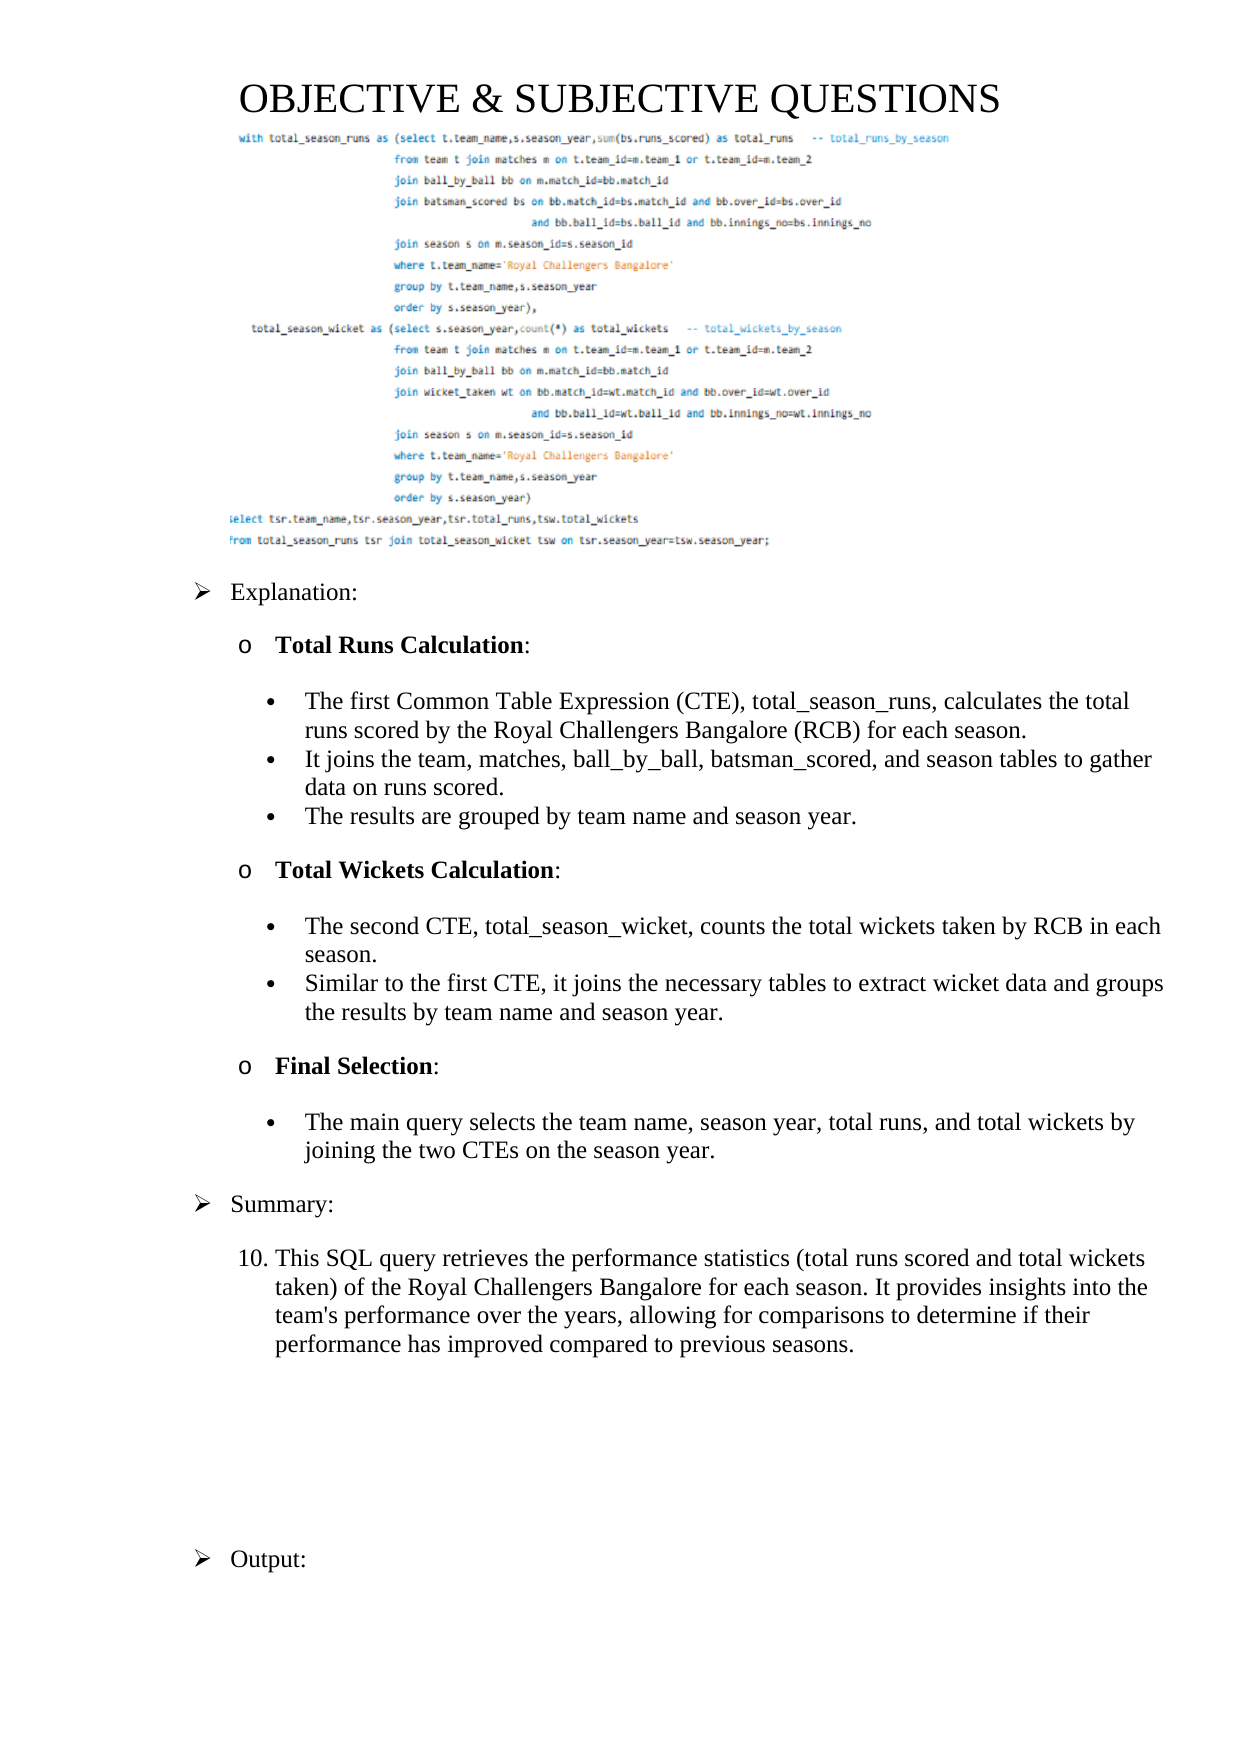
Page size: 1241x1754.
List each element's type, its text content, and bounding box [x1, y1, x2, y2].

list The second CTE, total_season_wicket, counts the total wickets taken by RCB in each season. [267, 911, 1165, 968]
list Total Runs Calculation: [237, 630, 1165, 661]
list Final Selection: [237, 1051, 1165, 1082]
list Similar to the first CTE, it joins the necessary tables to extract wicket data and groups the results by team name and season year. [267, 968, 1165, 1026]
list This SQL query retrieves the performance statistics (total runs scored and total wickets taken) of the Royal Challengers Bangalore for each season. It provides insights into the team's performance over the years, allowing for comparisons to determine if their performance has improved compared to previous seasons. [237, 1243, 1165, 1358]
list Total Wickets Calculation: [237, 855, 1165, 886]
list The results are grouped by team name and season year. [267, 801, 1165, 830]
list The first Common Table Expression (CTE), total_season_runs, calculates the total runs scored by the Royal Challengers Bangalore (RCB) for each season. [267, 686, 1165, 744]
picture [230, 121, 975, 552]
list Output: [193, 1544, 1165, 1573]
list The main query selects the team name, season year, total runs, and total wickets by joining the two CTEs on the season year. [267, 1107, 1165, 1164]
list Summary: [193, 1189, 1165, 1218]
list It joins the team, matches, ball_by_ball, batsman_scored, and season tables to gather data on runs scored. [267, 744, 1165, 801]
list Explanation: [193, 577, 1165, 605]
